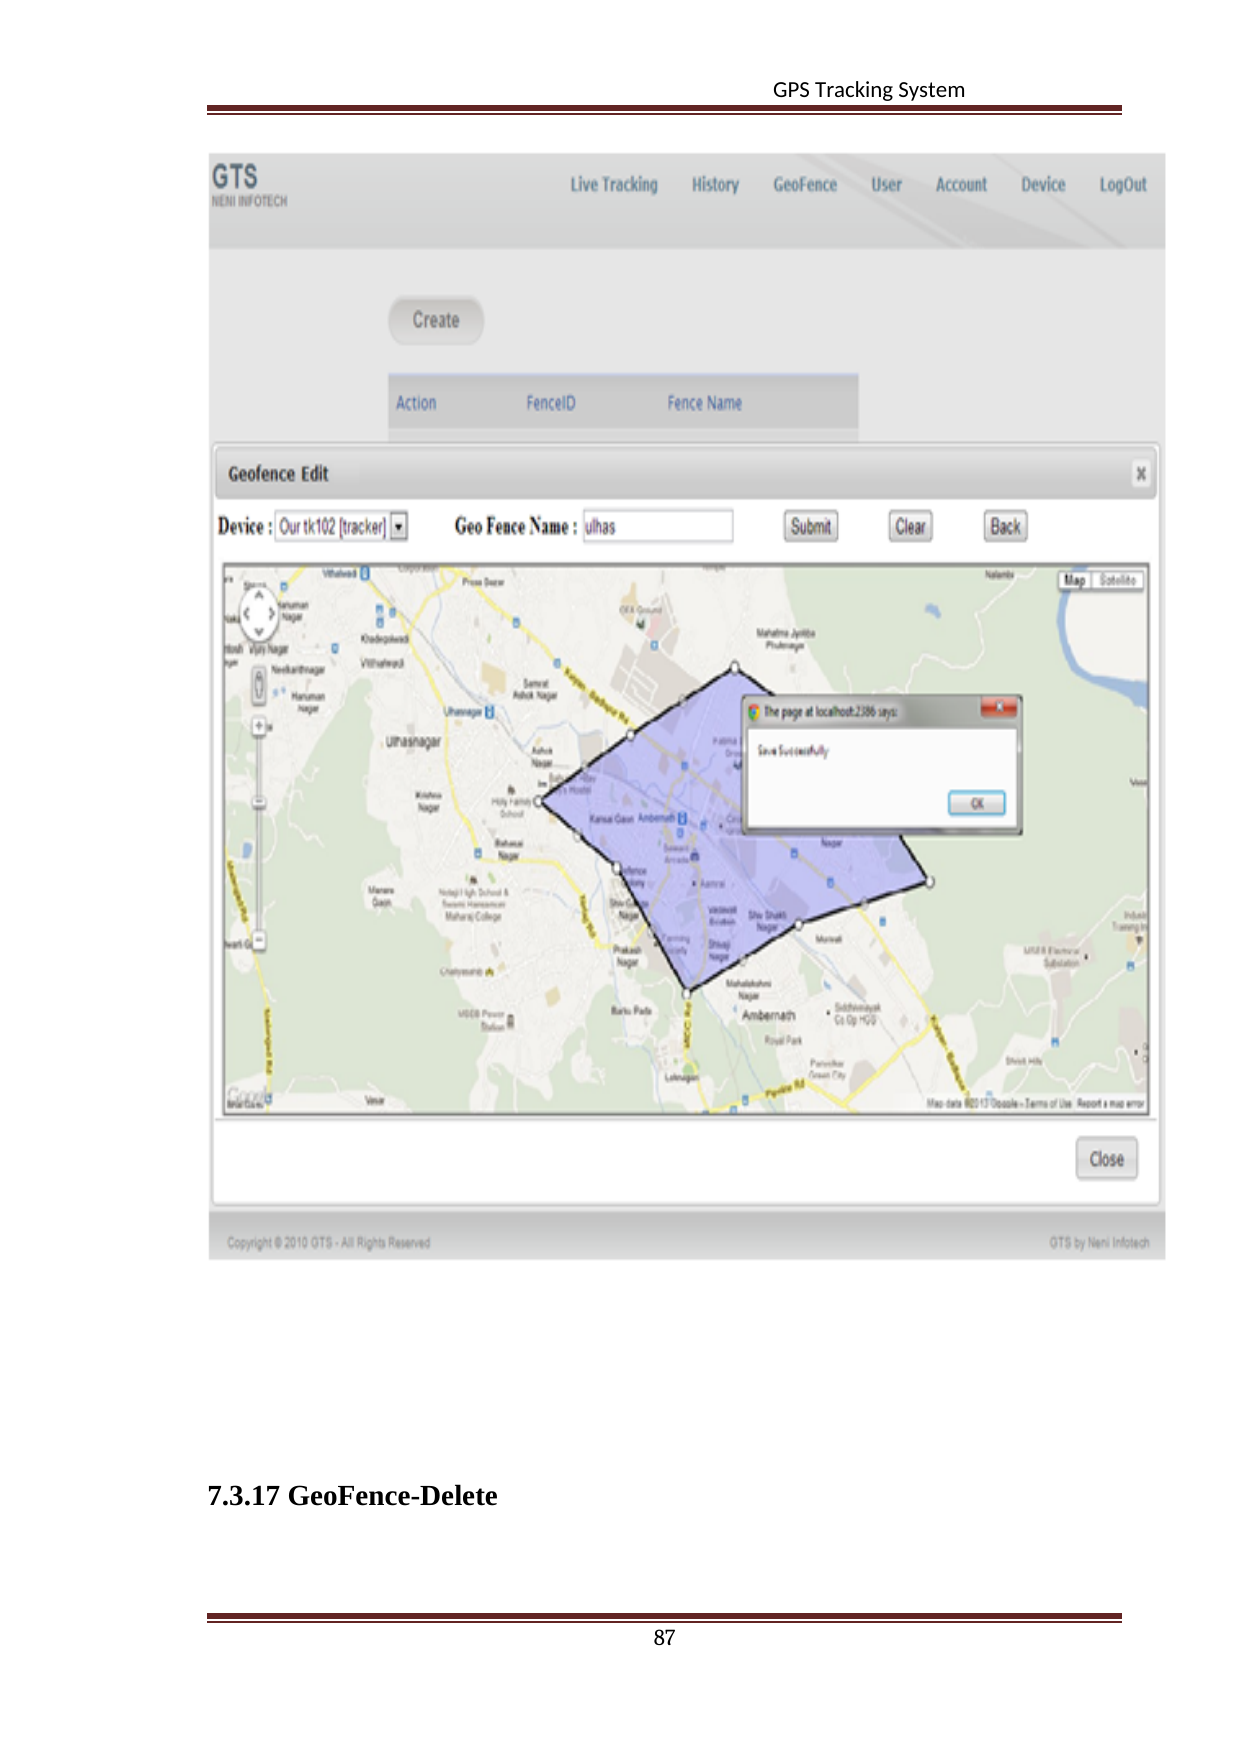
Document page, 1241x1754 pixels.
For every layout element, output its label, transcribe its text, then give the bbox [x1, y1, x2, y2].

picture [207, 150, 1169, 1263]
text 7.3.17 GeoFence-Delete [207, 1478, 1122, 1511]
